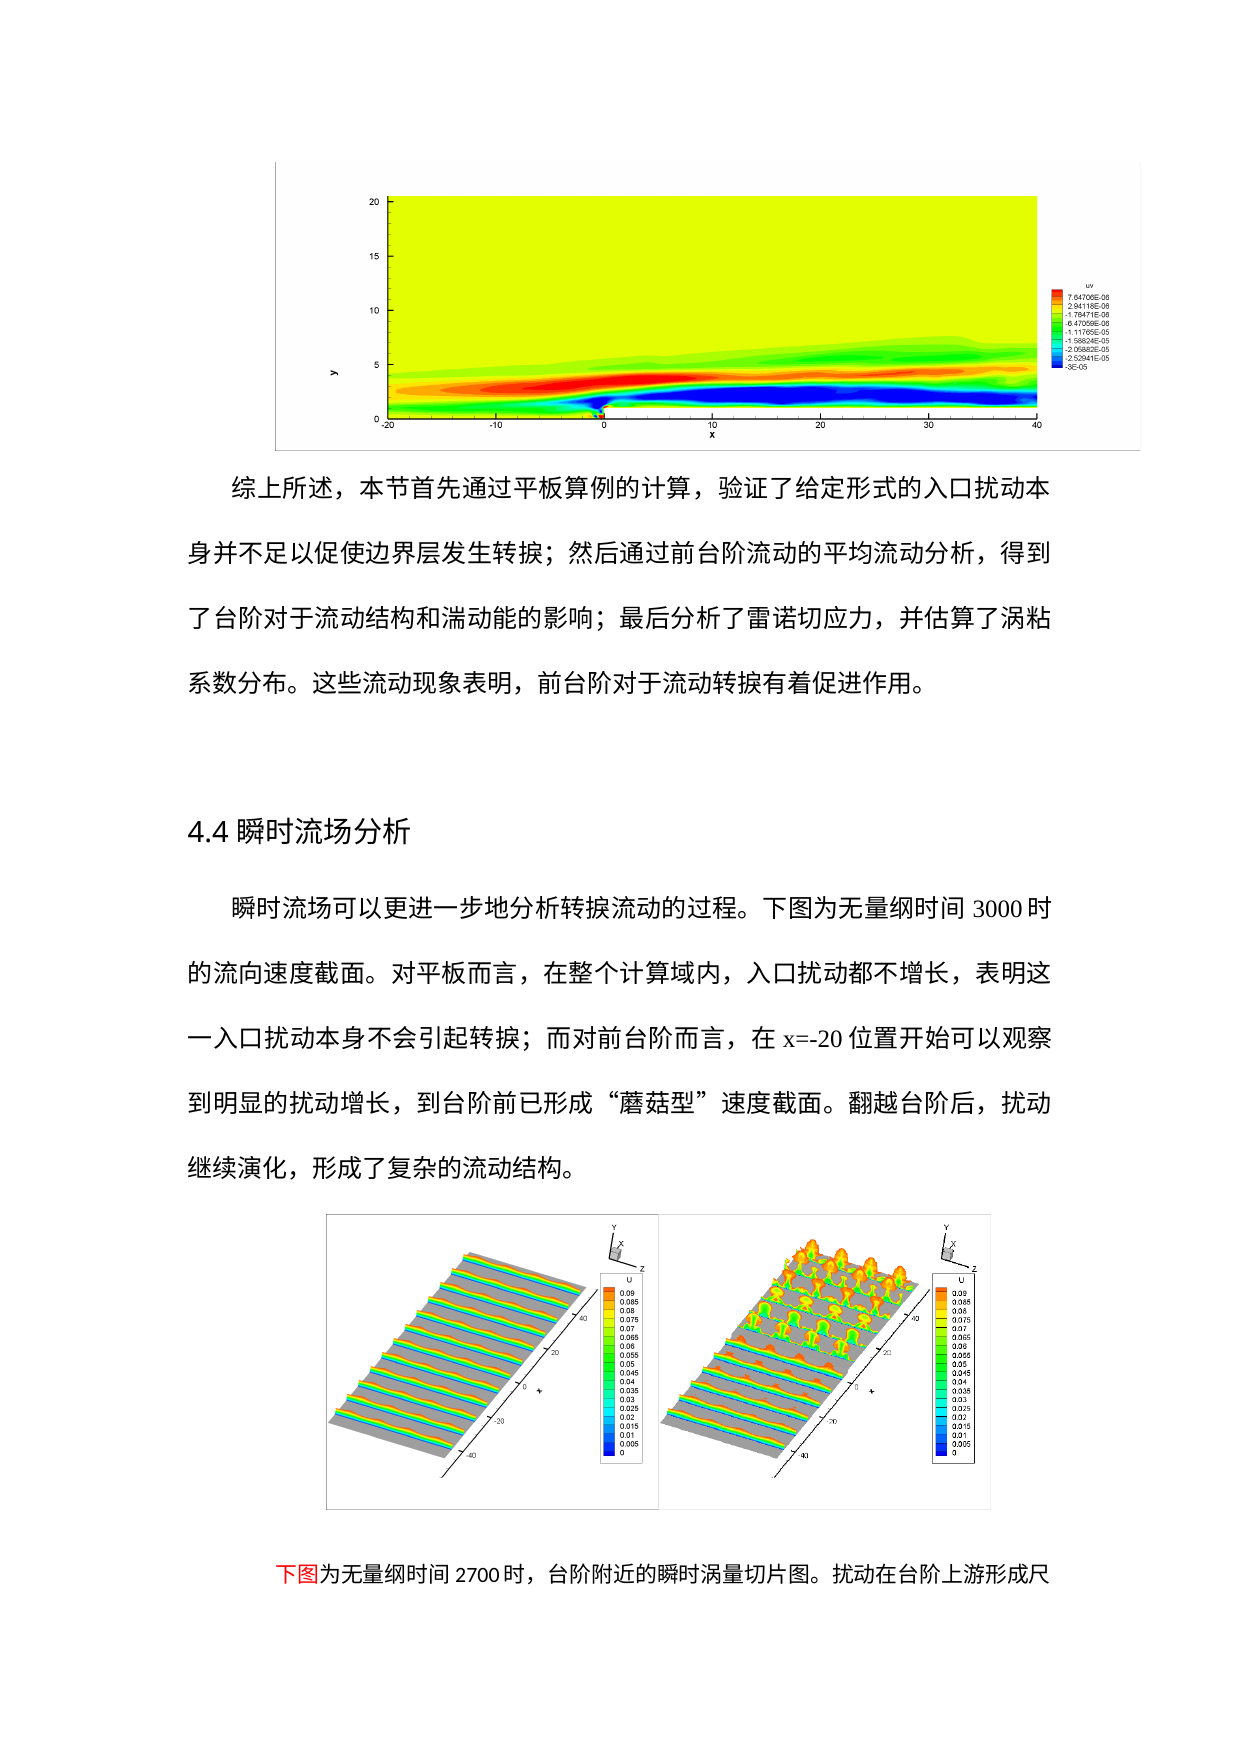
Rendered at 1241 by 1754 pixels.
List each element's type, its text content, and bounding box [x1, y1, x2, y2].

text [231, 1557, 1053, 1589]
subtitle 4.4 瞬时流场分析 [187, 797, 1053, 862]
picture [326, 1214, 991, 1510]
text 综上所述，本节首先通过平板算例的计算，验证了给定形式的入口扰动本身并不足以促使边界层发生转捩；然后通过前台阶流动的平均流动分析，得到了台阶对于流动结构和湍动能的影响；最后分析了雷诺切应力，并估算了涡粘系数分布。这些流动现象表明，前台阶对于流动转捩有着促进作用。 [187, 454, 1053, 714]
text 瞬时流场可以更进一步地分析转捩流动的过程。下图为无量纲时间3000时的流向速度截面。对平板而言，在整个计算域内，入口扰动都不增长，表明这一入口扰动本身不会引起转捩；而对前台阶而言，在x=-20位置开始可以观察到明显的扰动增长，到台阶前已形成“蘑菇型”速度截面。翻越台阶后，扰动继续演化，形成了复杂的流动结构。 [187, 874, 1053, 1199]
picture [275, 162, 1141, 451]
